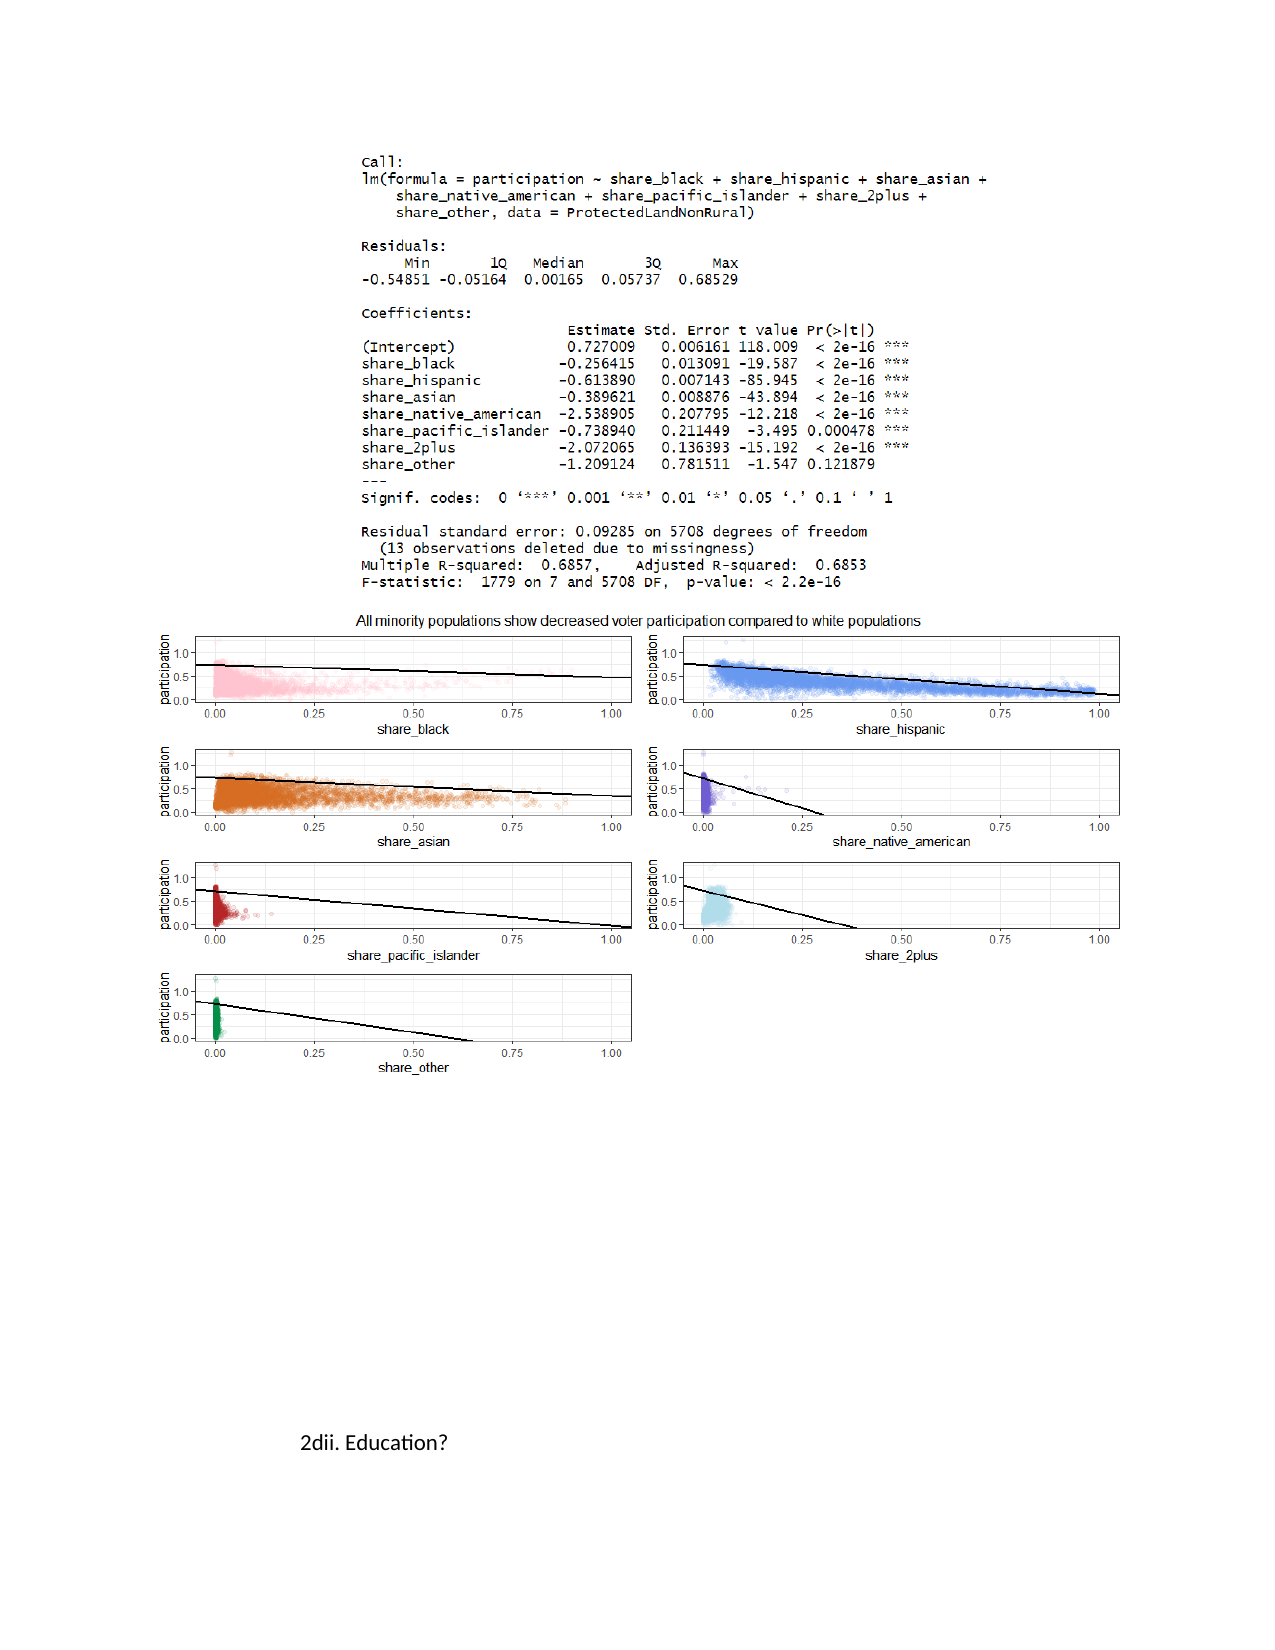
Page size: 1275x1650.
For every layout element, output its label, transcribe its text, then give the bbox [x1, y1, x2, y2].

picture [150, 610, 1125, 1081]
text 2dii. Education? [225, 1428, 1125, 1456]
picture [358, 150, 992, 591]
